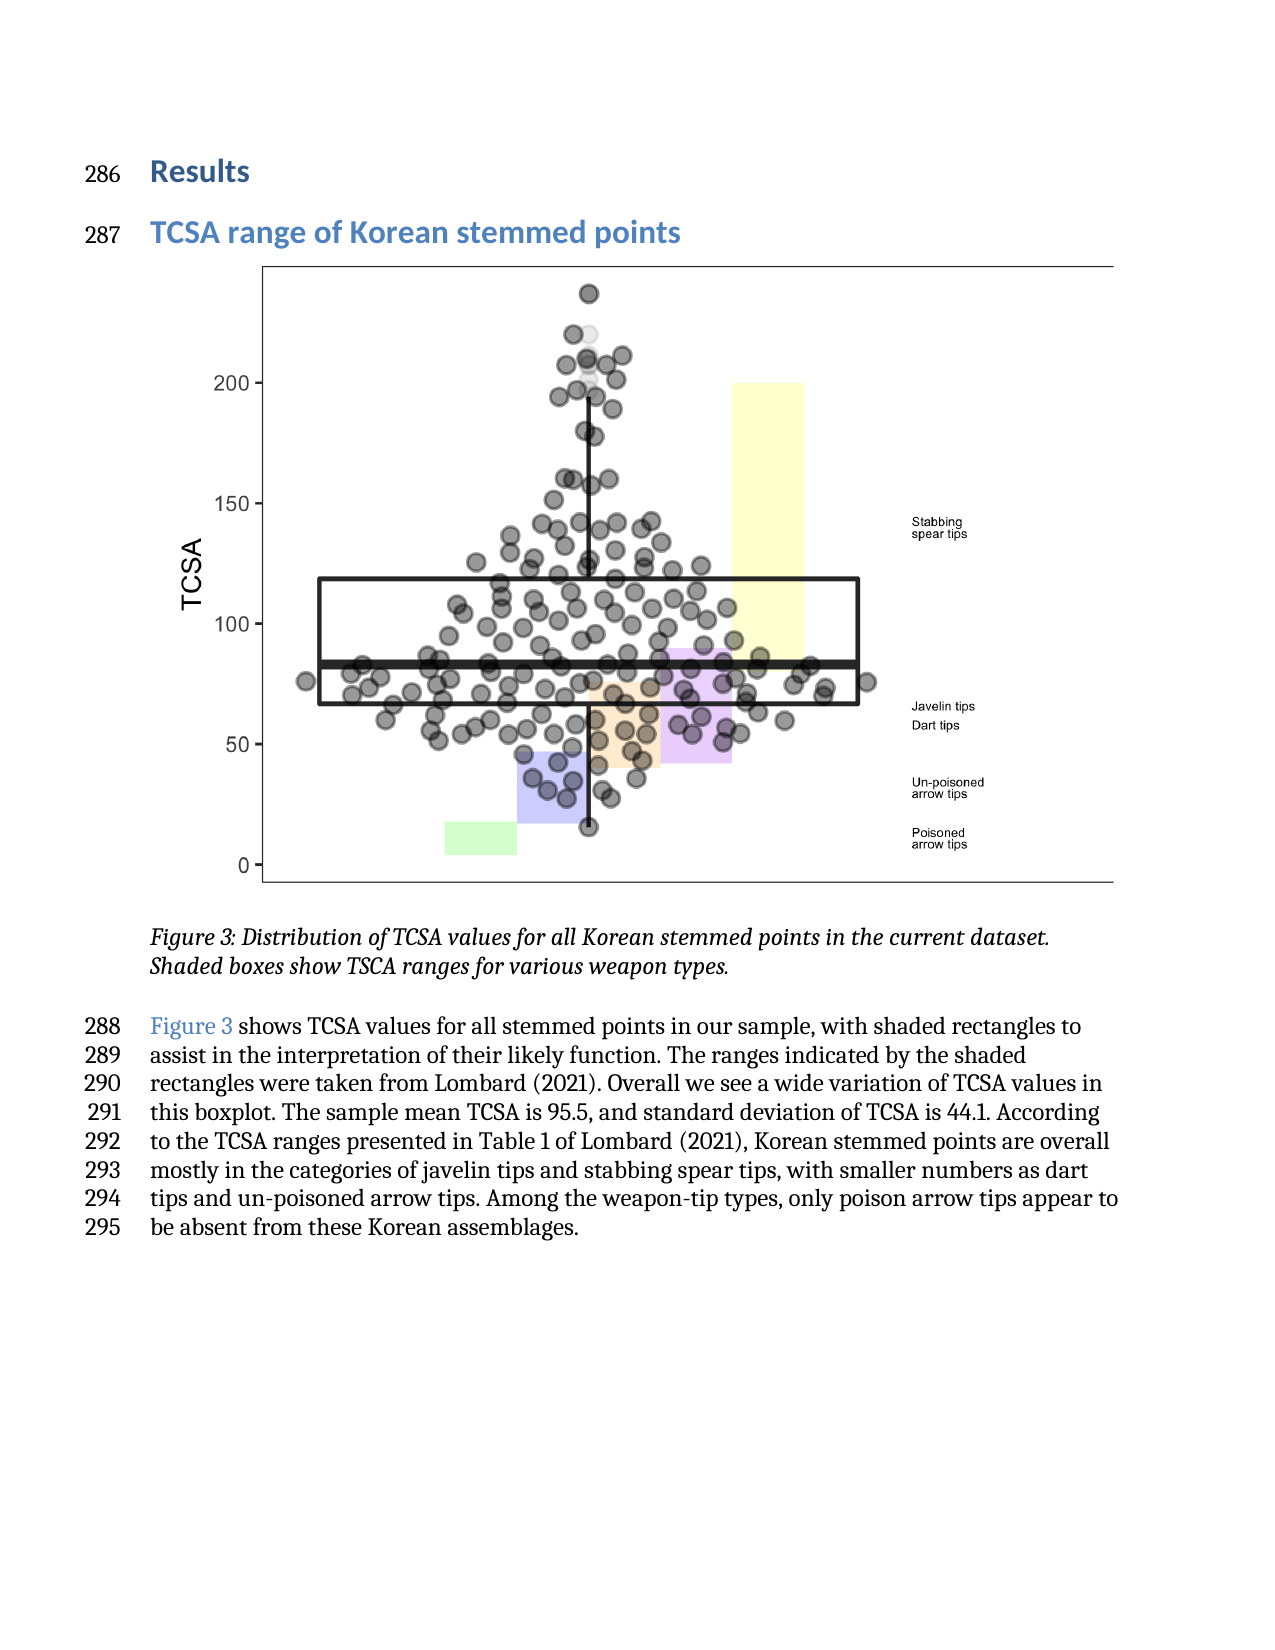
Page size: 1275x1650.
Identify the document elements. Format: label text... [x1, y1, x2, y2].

table_header Figure 3: Distribution of TCSA values for all Korean stemmed points in the current dataset. Shaded boxes show TSCA ranges for various weapon types. [139, 252, 1114, 993]
picture [168, 252, 1114, 903]
subtitle Results [150, 150, 1125, 191]
subtitle TCSA range of Korean stemmed points [150, 212, 1125, 252]
text Figure 3 shows TCSA values for all stemmed points in our sample, with shaded rectangles to assist in the interpretation of their likely function. The ranges indicated by the shaded rectangles were taken from Lombard (2021). Overall we see a wide variation of TCSA values in this boxplot. The sample mean TCSA is 95.5, and standard deviation of TCSA is 44.1. According to the TCSA ranges presented in Table 1 of Lombard (2021), Korean stemmed points are overall mostly in the categories of javelin tips and stabbing spear tips, with smaller numbers as dart tips and un-poisoned arrow tips. Among the weapon-tip types, only poison arrow tips appear to be absent from these Korean assemblages. [150, 1012, 1125, 1242]
